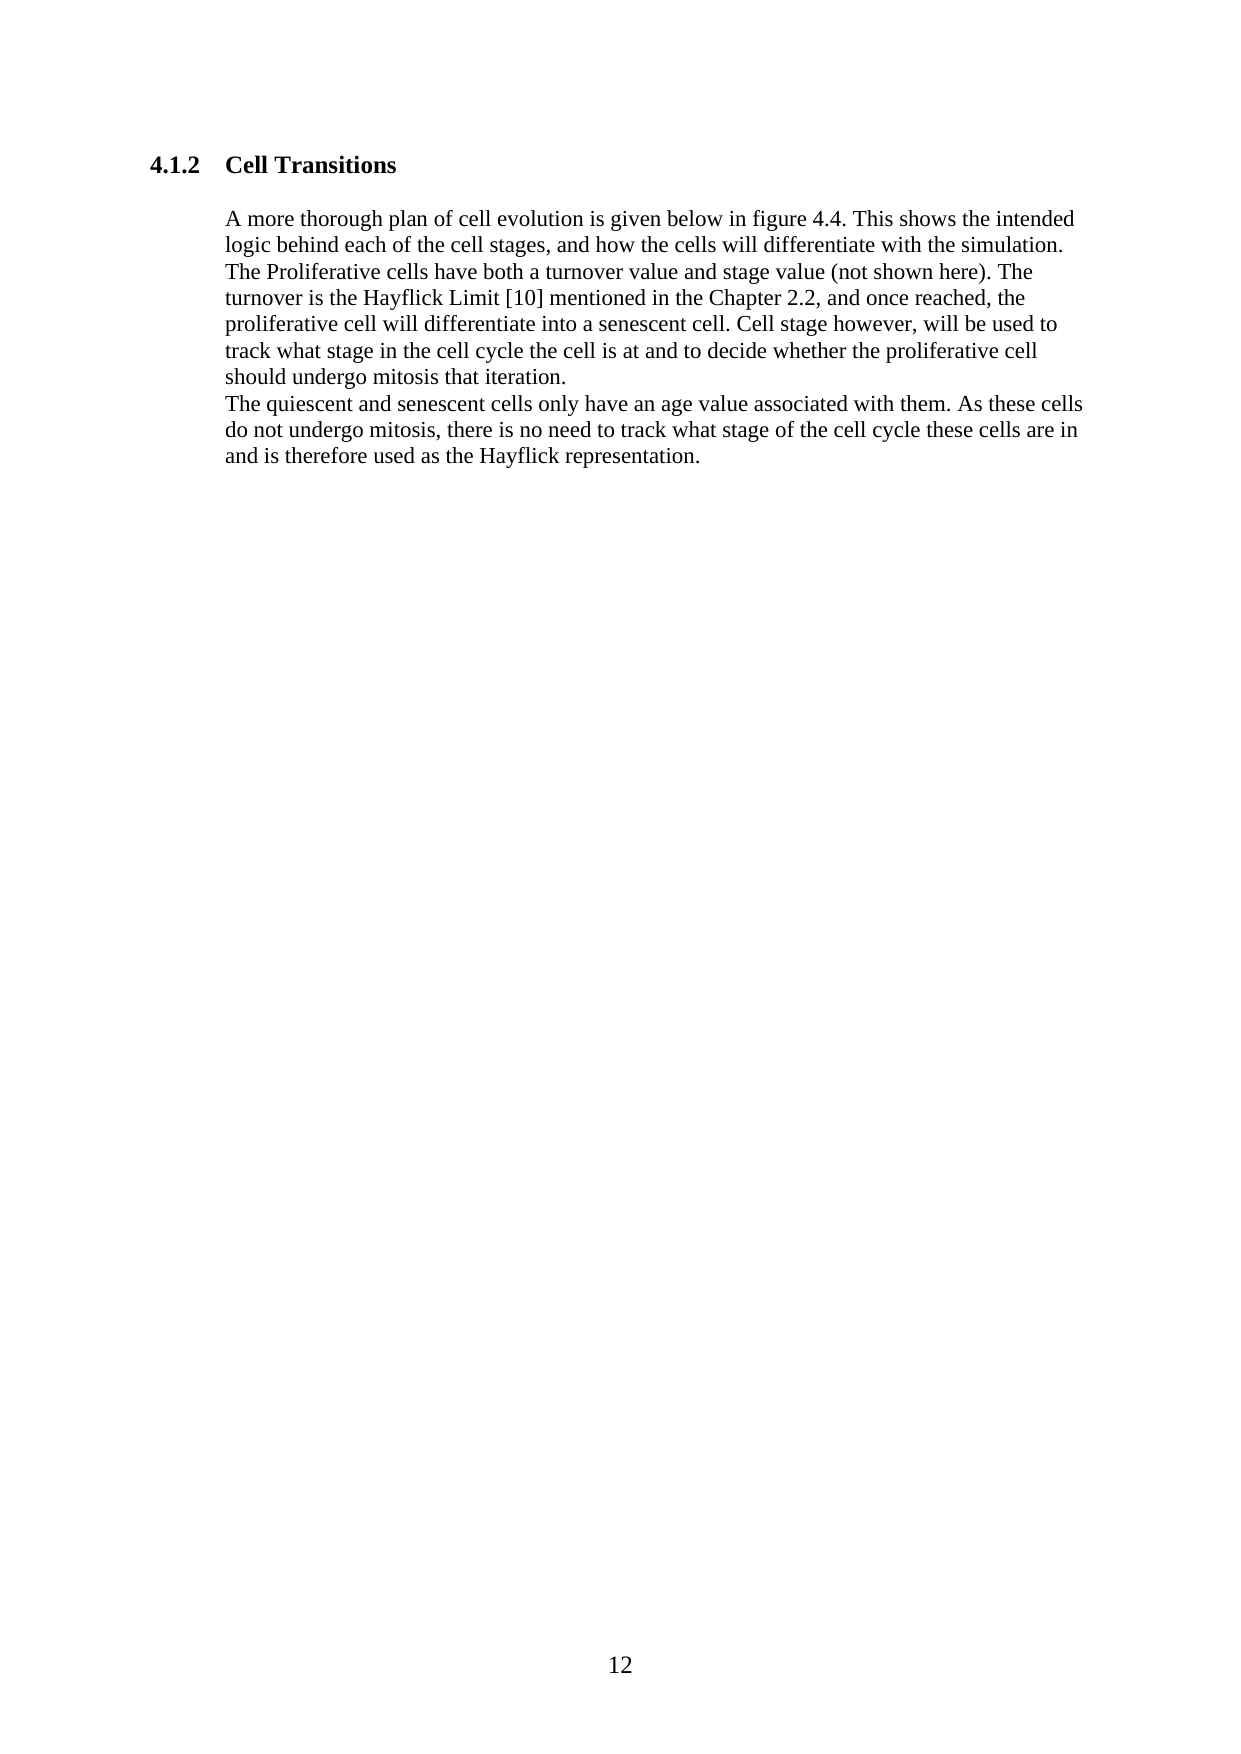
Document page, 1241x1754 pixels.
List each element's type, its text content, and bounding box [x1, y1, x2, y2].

list Cell Transitions [150, 150, 1090, 179]
list The quiescent and senescent cells only have an age value associated with them. As these cells do not undergo mitosis, there is no need to track what stage of the cell cycle these cells are in and is therefore used as the Hayflick representation. [225, 389, 1090, 469]
list A more thorough plan of cell evolution is given below in figure 4.4. This shows the intended logic behind each of the cell stages, and how the cells will differentiate with the simulation. [225, 205, 1090, 258]
list The Proliferative cells have both a turnover value and stage value (not shown here). The turnover is the Hayflick Limit [10] mentioned in the Chapter 2.2, and once reached, the proliferative cell will differentiate into a senescent cell. Cell stage however, will be used to track what stage in the cell cycle the cell is at and to decide whether the proliferative cell should undergo mitosis that iteration. [225, 258, 1090, 389]
